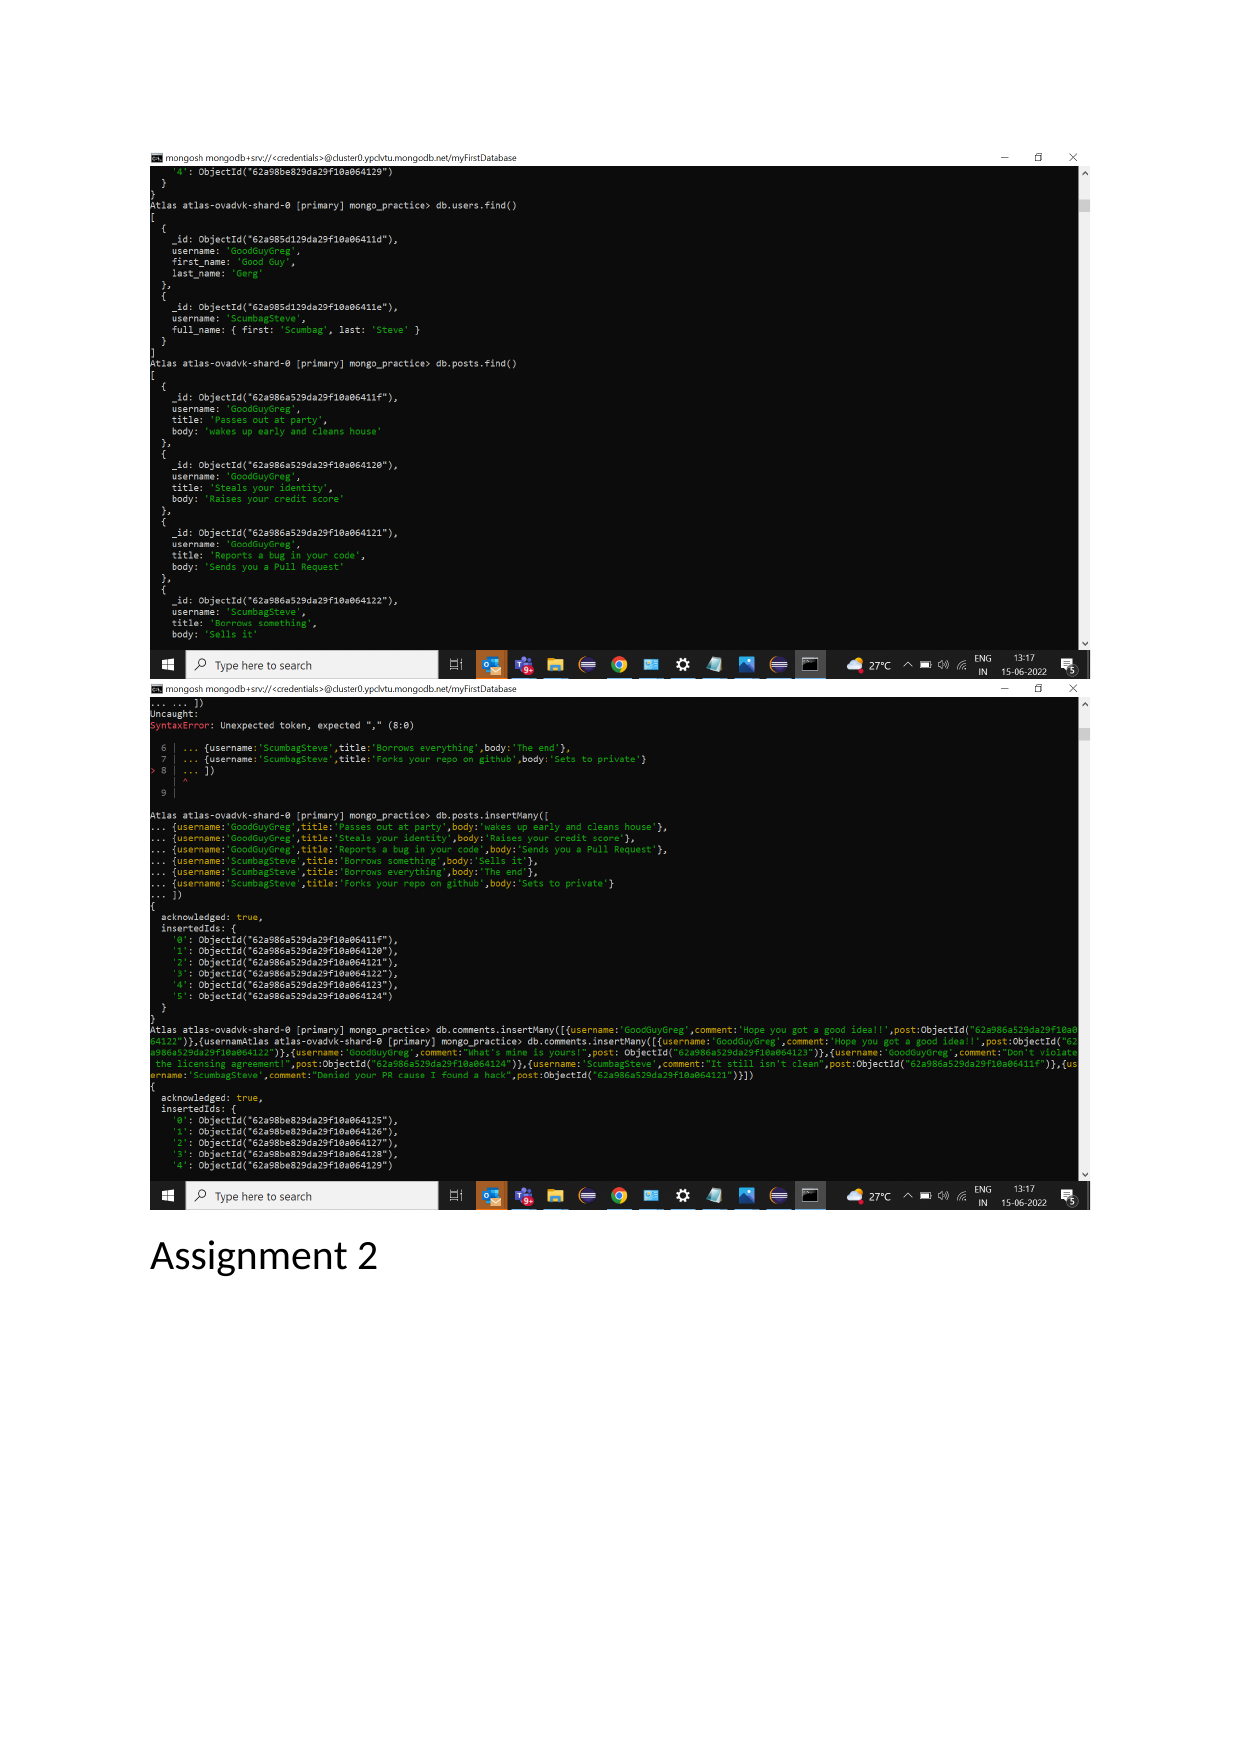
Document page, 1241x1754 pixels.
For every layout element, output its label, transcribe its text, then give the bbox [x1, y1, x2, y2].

text Assignment 2 [150, 1229, 1090, 1279]
picture [150, 681, 1091, 1210]
picture [150, 150, 1091, 679]
